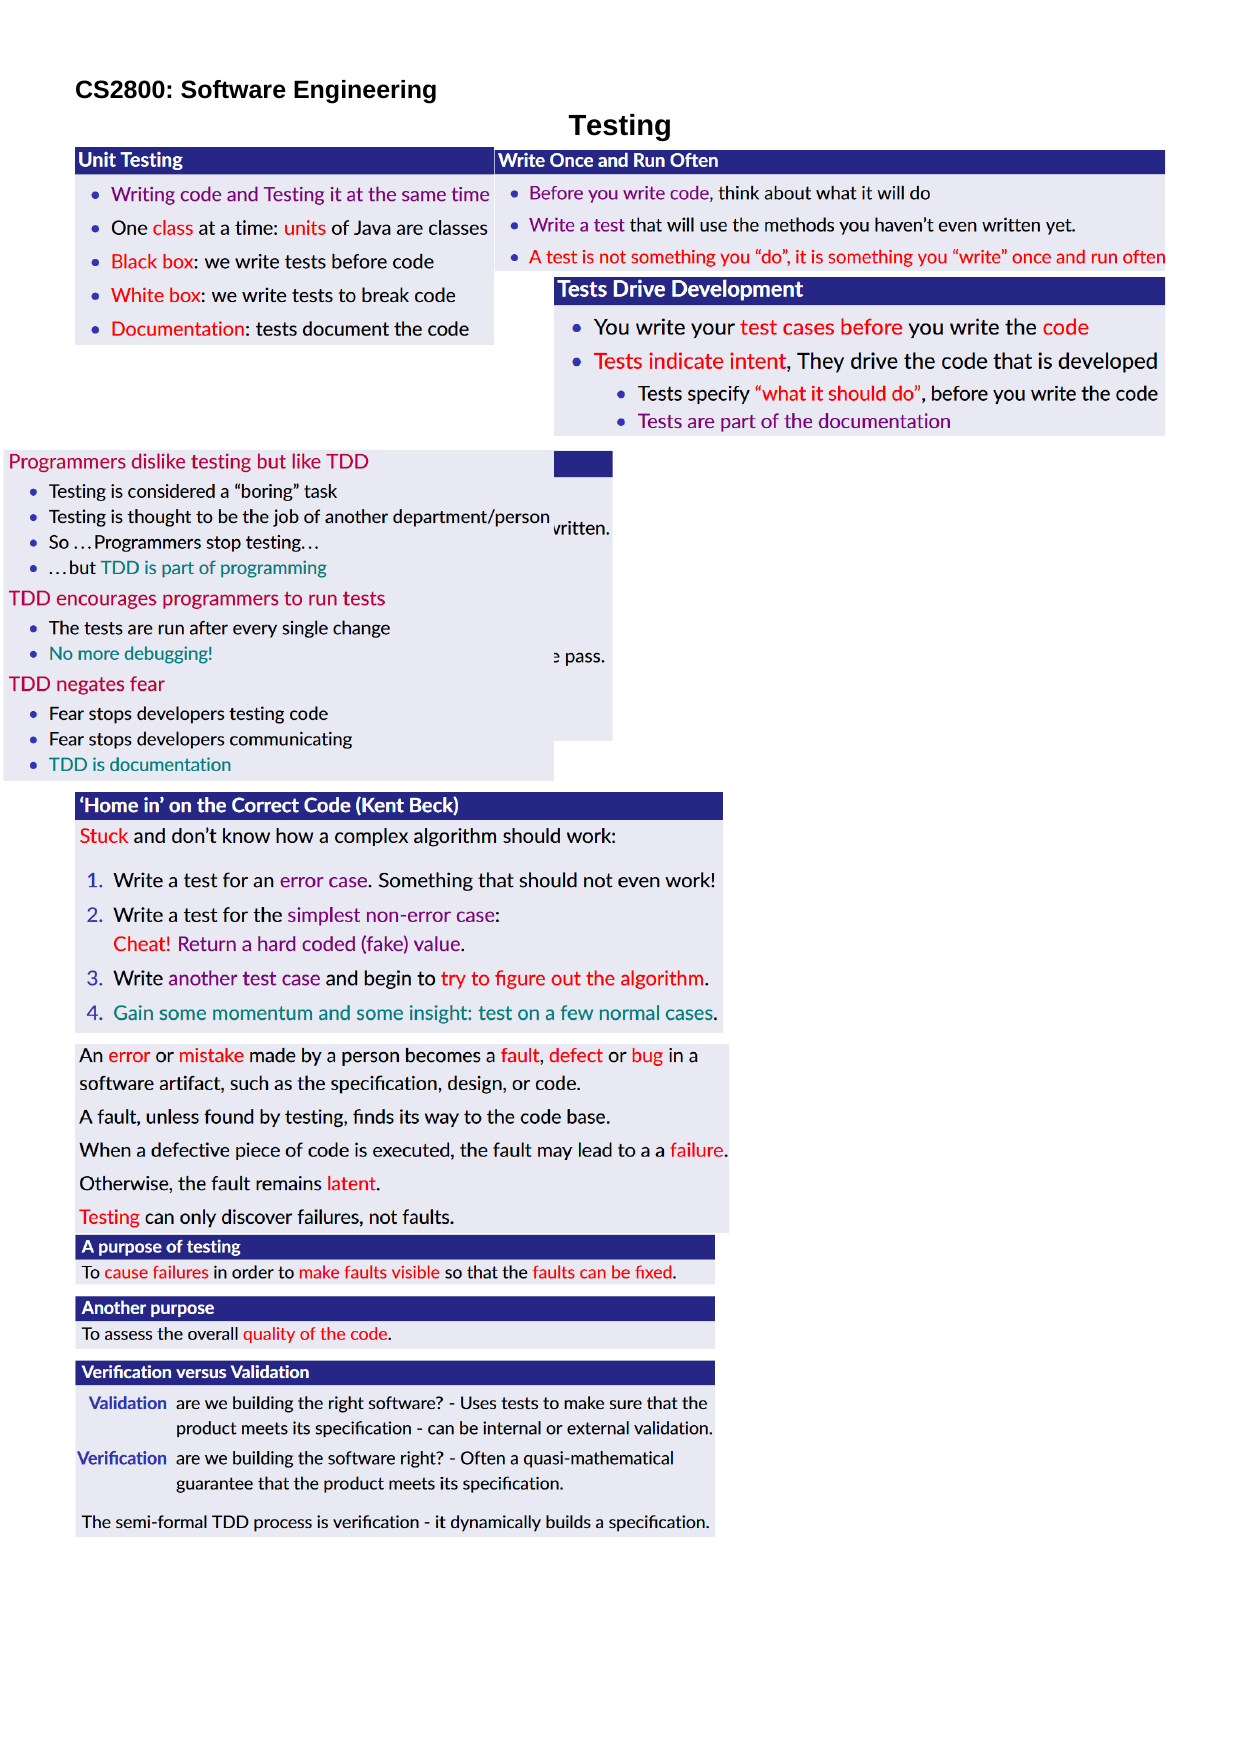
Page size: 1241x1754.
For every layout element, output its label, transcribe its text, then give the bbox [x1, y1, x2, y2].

picture [75, 1234, 715, 1538]
picture [75, 1044, 730, 1233]
picture [75, 792, 723, 1033]
picture [554, 277, 1166, 436]
picture [3, 449, 613, 781]
subtitle Testing [75, 108, 1165, 142]
picture [75, 146, 1166, 345]
